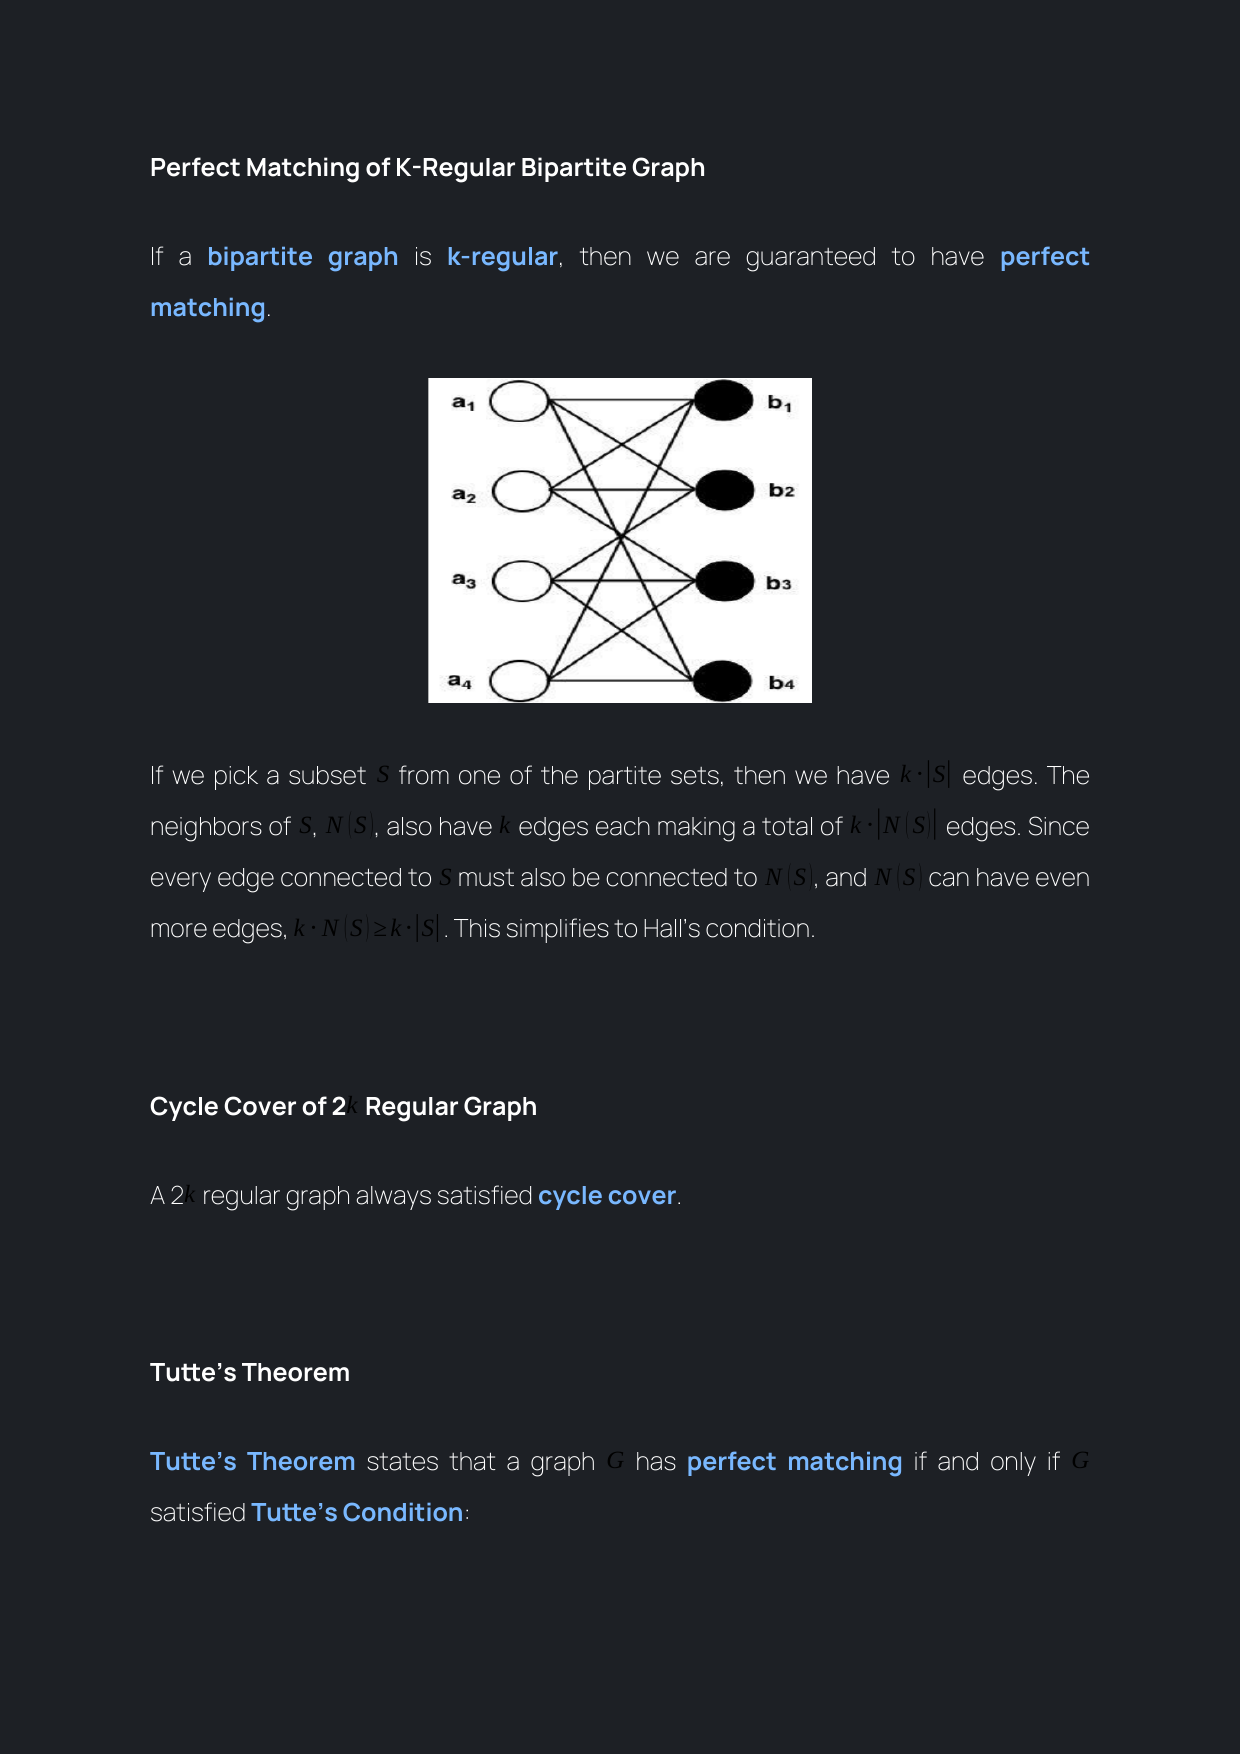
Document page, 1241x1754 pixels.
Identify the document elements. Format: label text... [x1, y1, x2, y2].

text If we pick a subset from one of the partite sets, then we have edges. The neighbors of , , also have edges each making a total of edges. Since every edge connected to must also be connected to , and can have even more edges, . This simplifies to Hall’s condition. [150, 757, 1090, 945]
picture [428, 378, 812, 703]
subtitle Tutte’s Theorem [150, 1355, 1090, 1389]
subtitle Perfect Matching of K-Regular Bipartite Graph [150, 150, 1090, 184]
text A 2 regular graph always satisfied cycle cover. [150, 1177, 1090, 1212]
text Tutte’s Theorem states that a graph has perfect matching if and only if satisfied Tutte’s Condition: [150, 1444, 1090, 1529]
subtitle Cycle Cover of 2 Regular Graph [150, 1089, 1090, 1123]
text If a bipartite graph is k-regular, then we are guaranteed to have perfect matching. [150, 239, 1090, 324]
